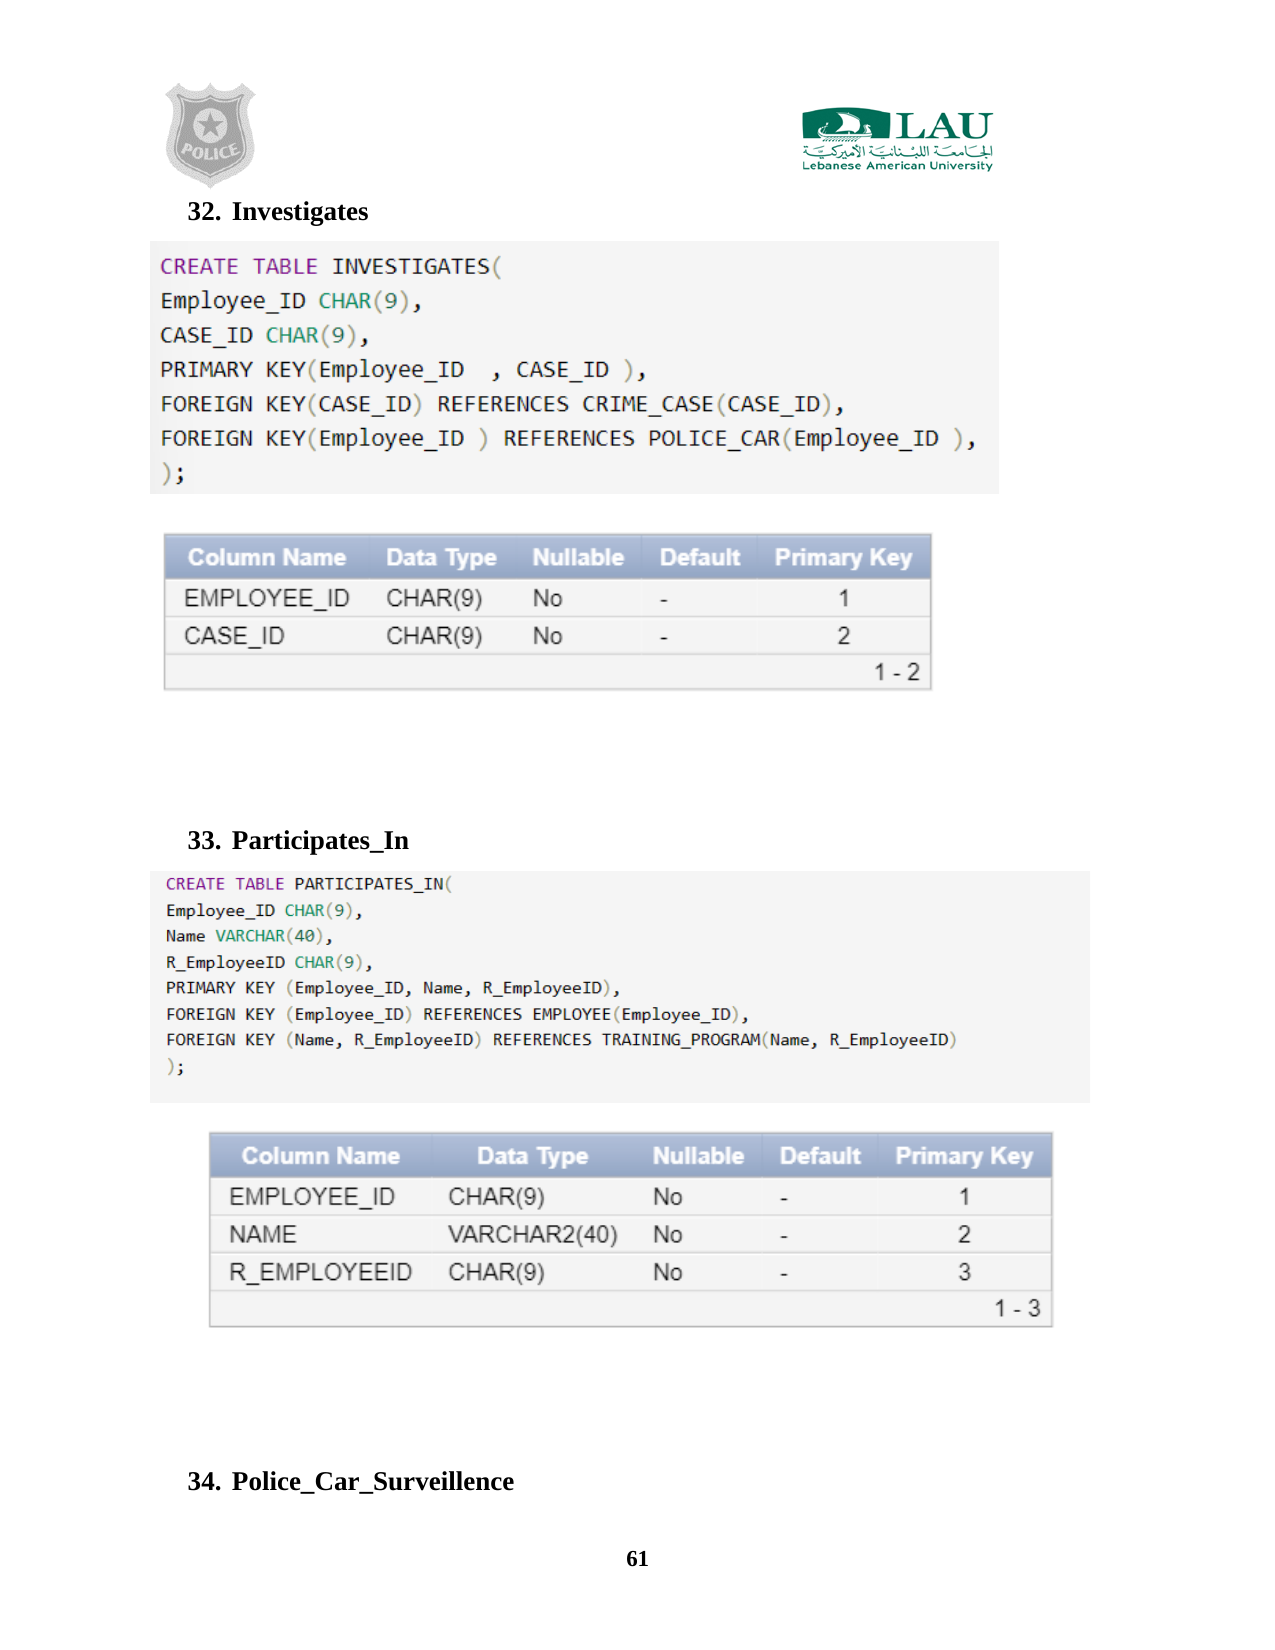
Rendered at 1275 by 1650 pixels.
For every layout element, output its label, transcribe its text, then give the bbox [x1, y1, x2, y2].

picture [778, 87, 1026, 192]
list Police_Car_Surveillence [187, 1465, 1125, 1496]
picture [150, 871, 1091, 1103]
picture [150, 241, 1000, 494]
list Investigates [187, 195, 1125, 226]
picture [150, 528, 949, 693]
picture [203, 1125, 1073, 1334]
list Participates_In [187, 824, 1125, 856]
picture [150, 75, 272, 192]
